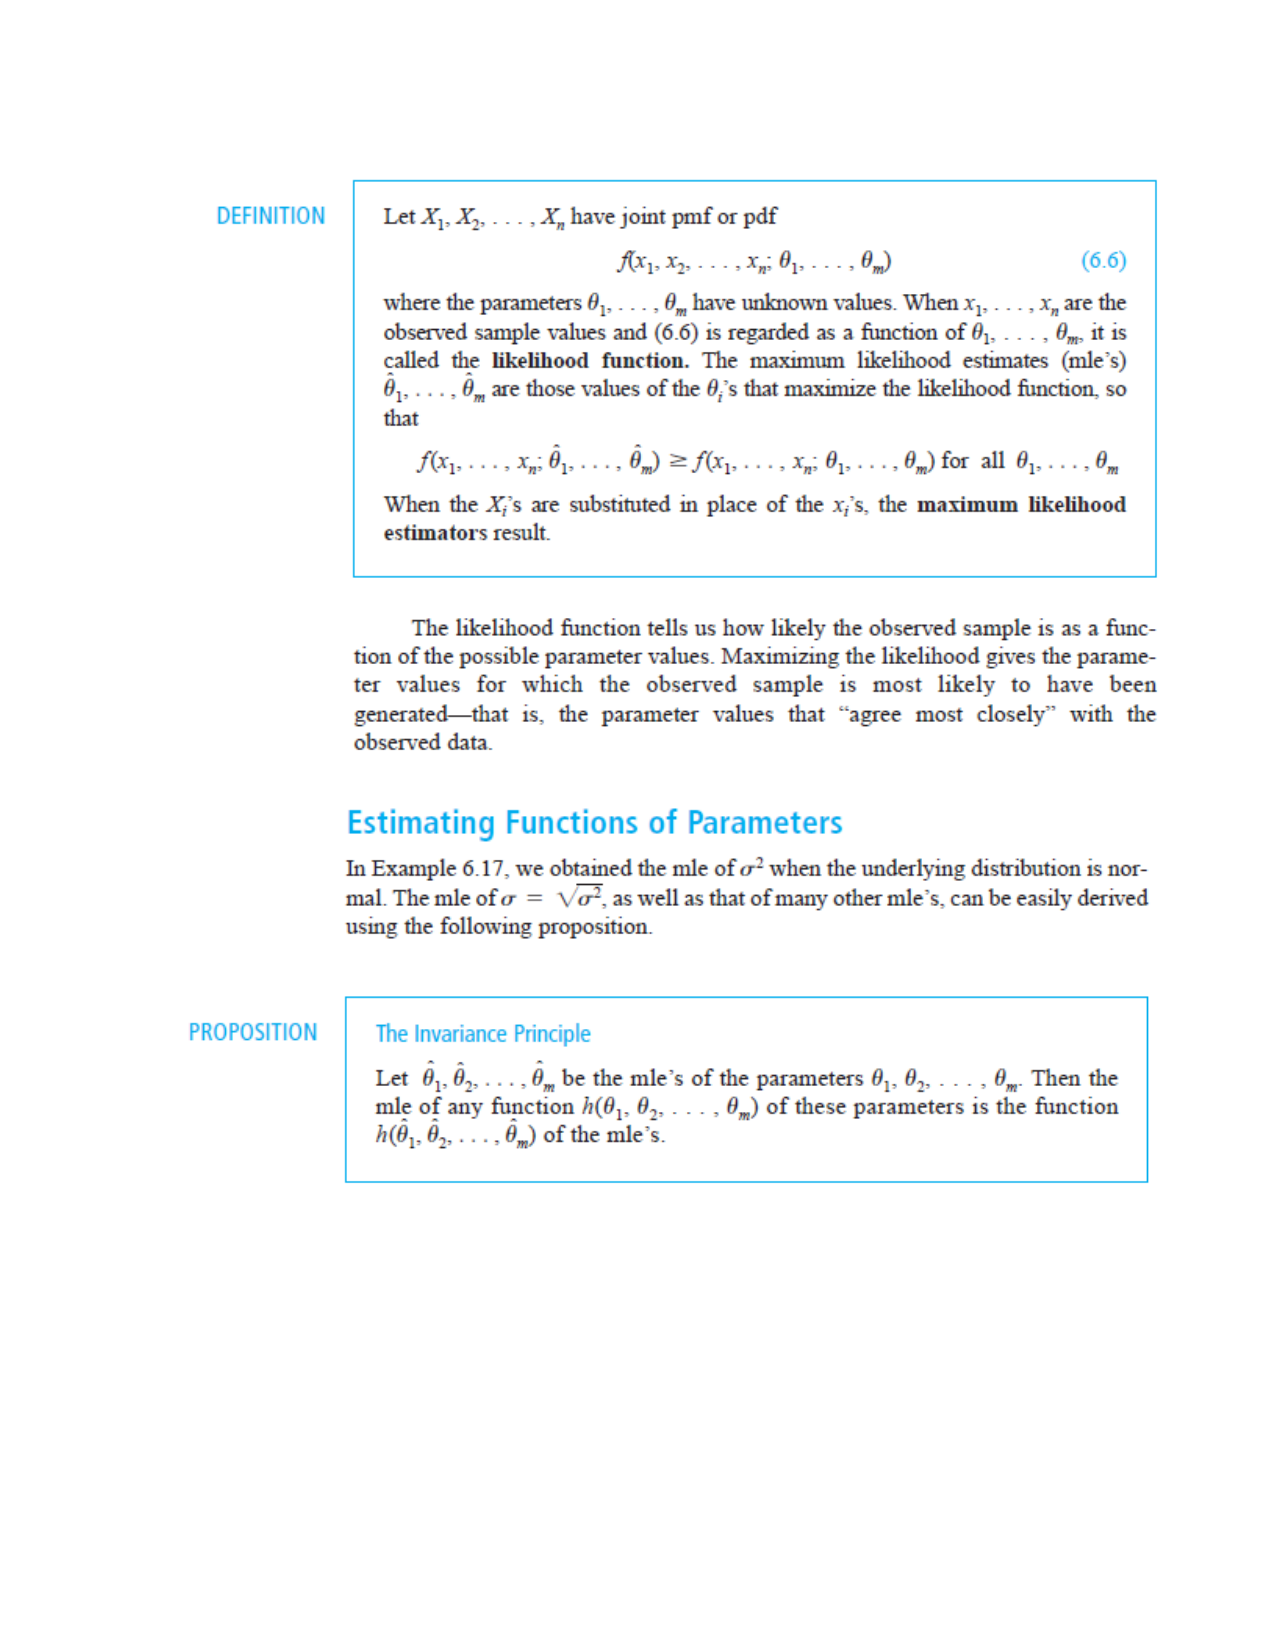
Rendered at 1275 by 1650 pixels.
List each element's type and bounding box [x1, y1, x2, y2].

picture [150, 790, 1172, 1205]
picture [150, 150, 1168, 772]
